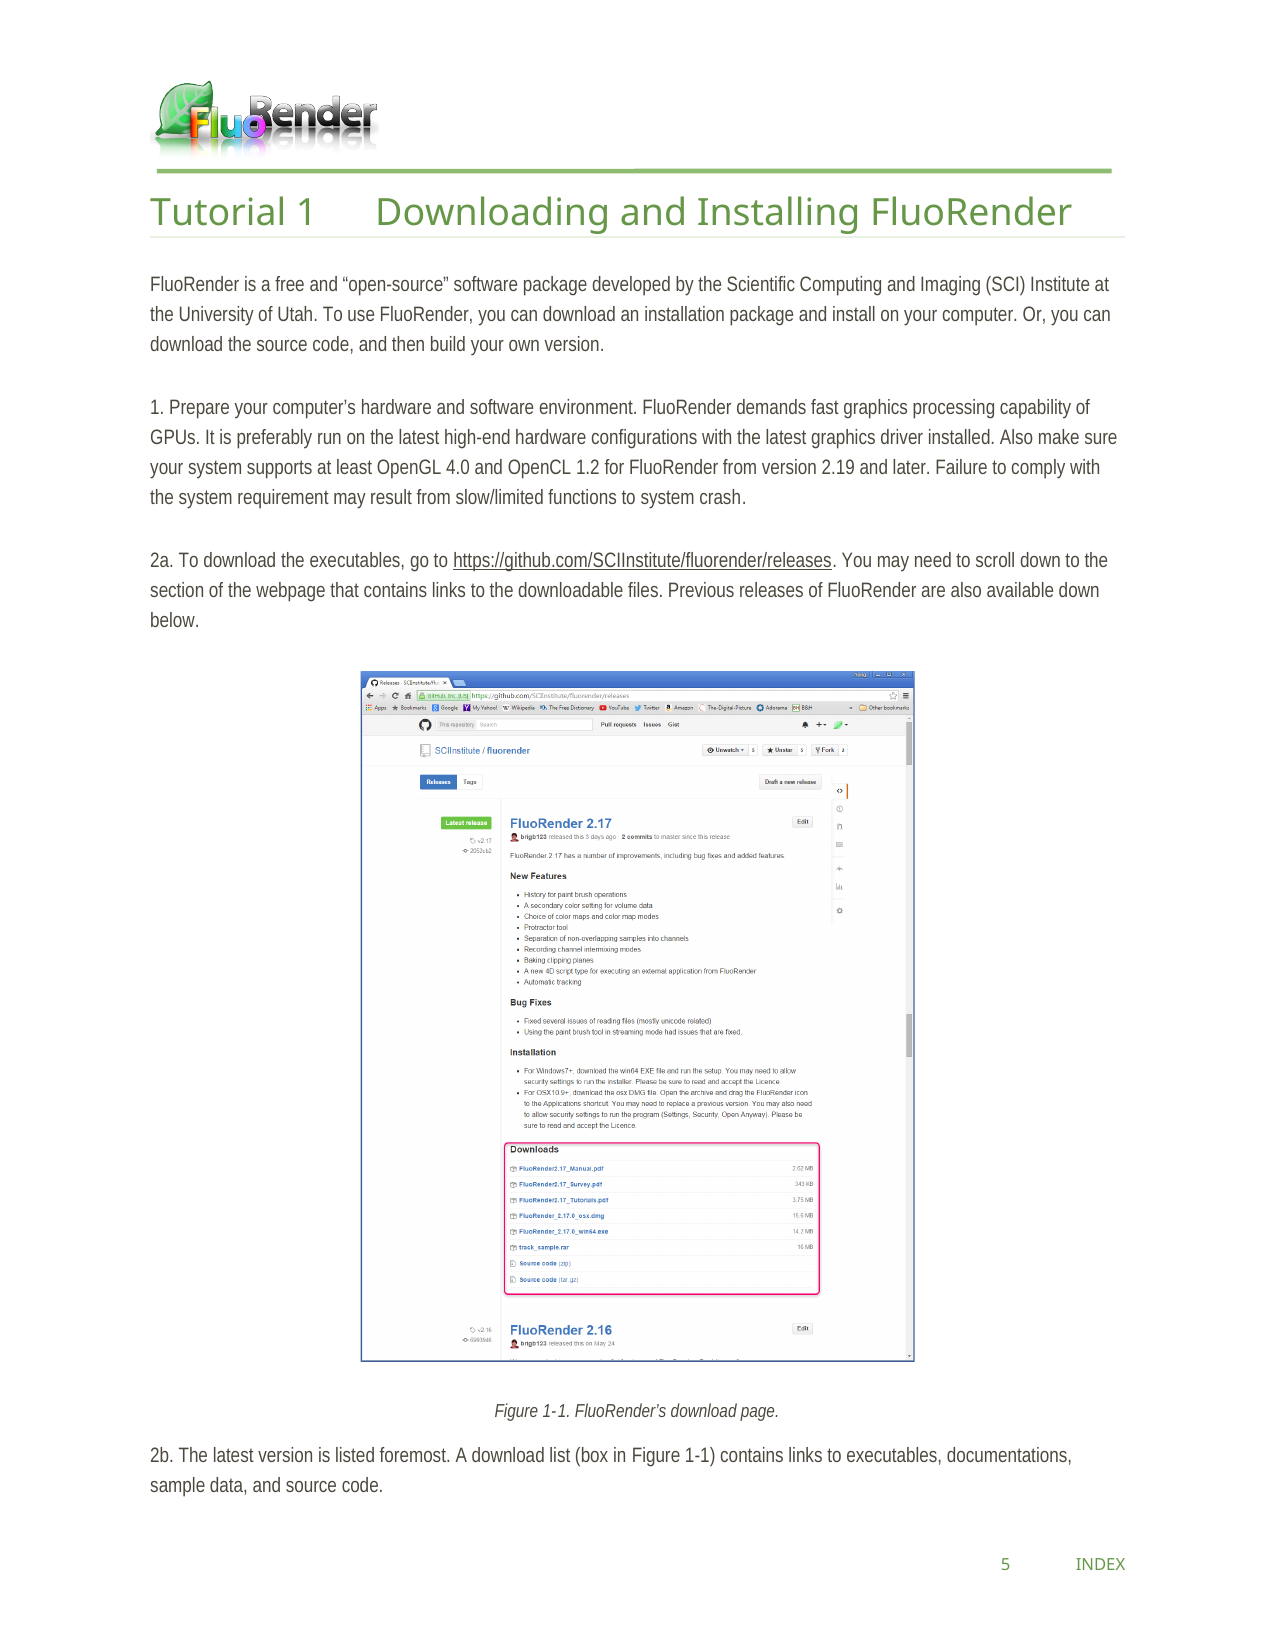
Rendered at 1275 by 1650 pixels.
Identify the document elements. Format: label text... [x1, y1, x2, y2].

text 2a. To download the executables, go to https://github.com/SCIInstitute/fluorender/releases. You may need to scroll down to the section of the webpage that contains links to the downloadable files. Previous releases of FluoRender are also available down below. [150, 548, 1125, 632]
text Figure 1-1. FluoRender’s download page. [150, 1400, 1125, 1422]
picture [150, 75, 379, 162]
text 1. Prepare your computer’s hardware and software environment. FluoRender demands fast graphics processing capability of GPUs. It is preferably run on the latest high-end hardware configurations with the latest graphics driver installed. Also make sure your system supports at least OpenGL 4.0 and OpenCL 1.2 for FluoRender from version 2.19 and later. Failure to comply with the system requirement may result from slow/limited functions to system crash. [150, 395, 1125, 509]
subtitle Downloading and Installing FluoRender [150, 185, 1125, 236]
picture [360, 671, 915, 1362]
text FluoRender is a free and “open-source” software package developed by the Scientific Computing and Imaging (SCI) Institute at the University of Utah. To use FluoRender, you can download an installation package and install on your computer. Or, you can download the source code, and then build your own version. [150, 272, 1125, 356]
text 2b. The latest version is listed foremost. A download list (box in Figure 1-1) contains links to executables, documentations, sample data, and source code. [150, 1443, 1125, 1497]
